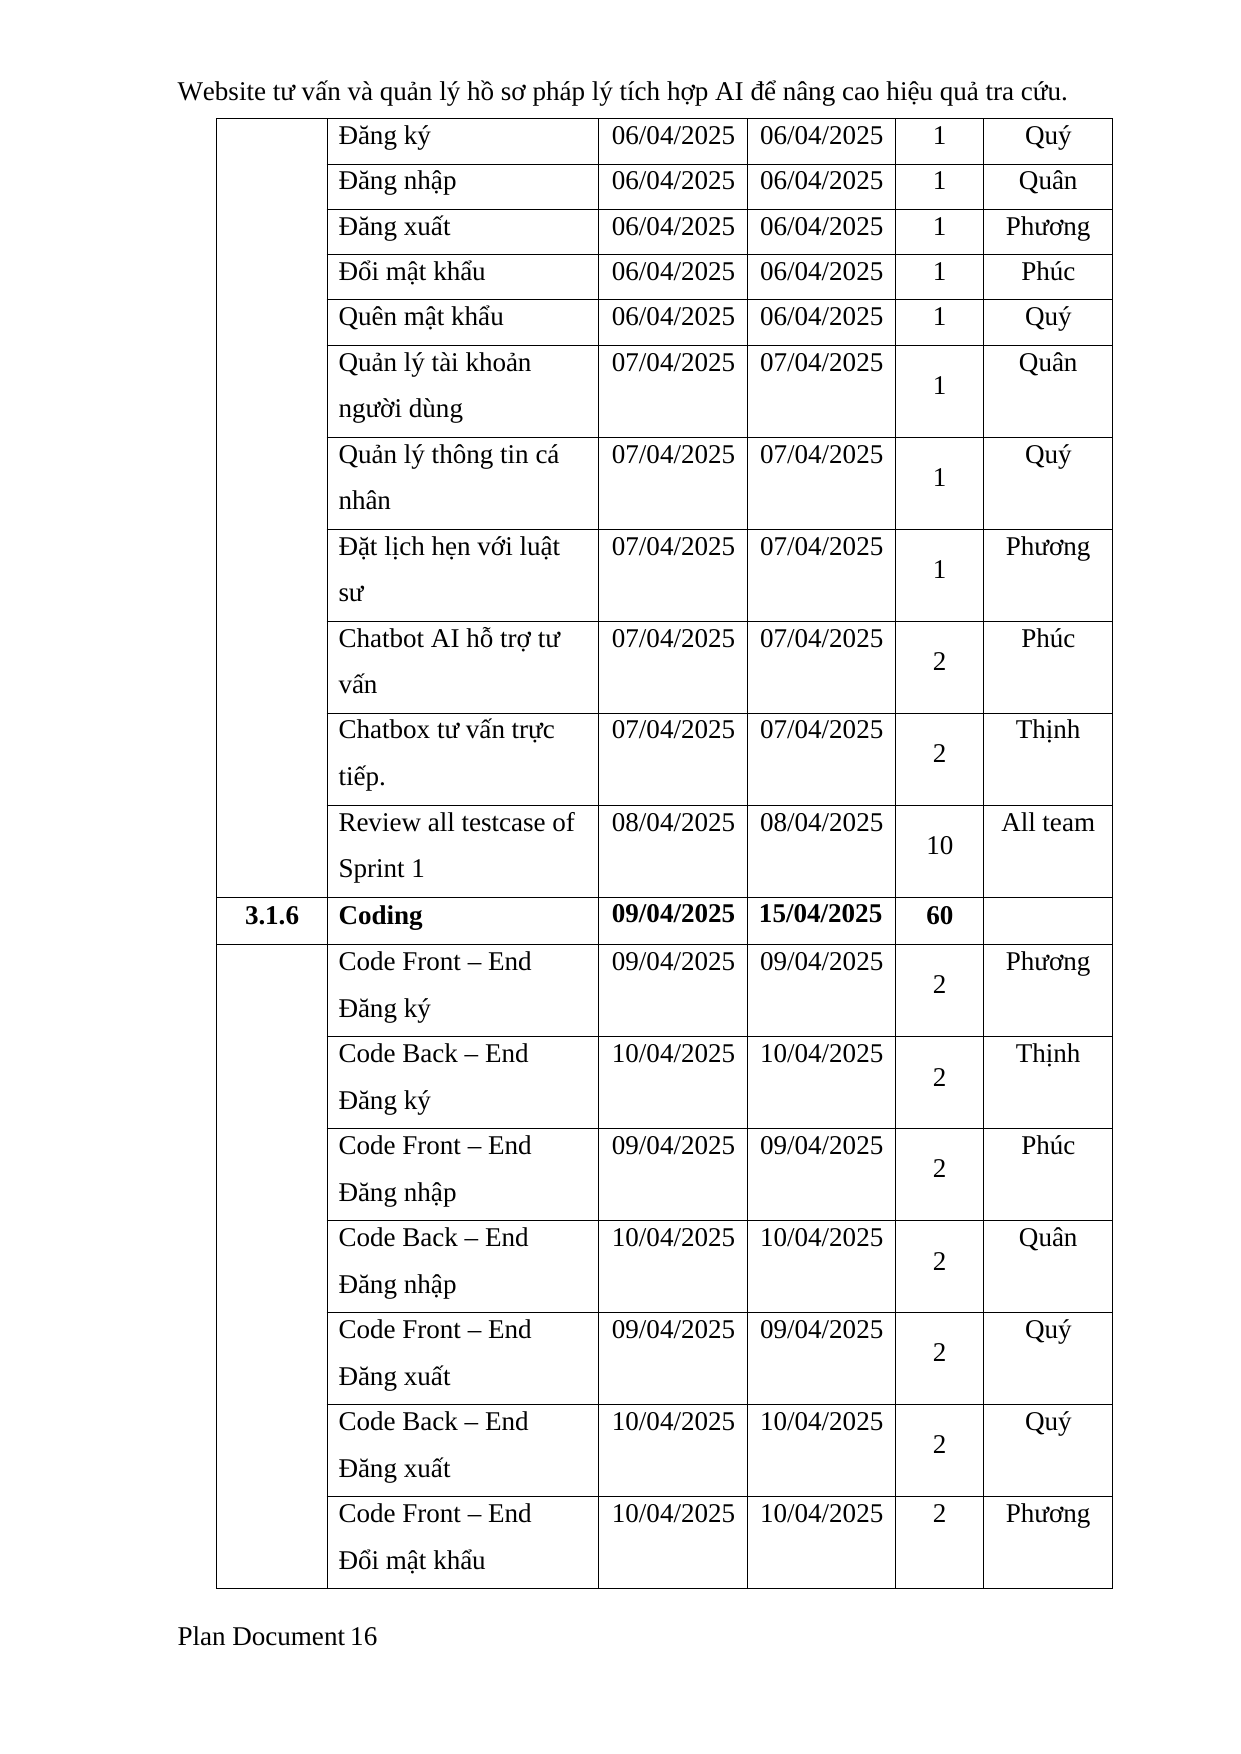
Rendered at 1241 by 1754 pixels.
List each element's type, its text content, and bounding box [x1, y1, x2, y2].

table_cell Code Back – End Đăng ký [328, 1037, 598, 1128]
table_cell Đăng nhập [328, 165, 598, 209]
table_cell 06/04/2025 [748, 165, 895, 209]
table_cell Đổi mật khẩu [328, 255, 598, 299]
table_cell All team [984, 806, 1112, 897]
table_cell 1 [896, 255, 983, 299]
table_cell Đăng xuất [328, 210, 598, 254]
table_cell Quân [984, 1221, 1112, 1312]
table_cell Quản lý tài khoản người dùng [328, 346, 598, 437]
table_cell 1 [896, 119, 983, 163]
table_cell Code Front – End Đăng xuất [328, 1313, 598, 1404]
table_cell 09/04/2025 [748, 1313, 895, 1404]
table_cell 09/04/2025 [599, 898, 747, 944]
table_cell 2 [896, 622, 983, 713]
table_cell Phúc [984, 622, 1112, 713]
table_cell 10/04/2025 [599, 1497, 747, 1588]
table_cell Code Back – End Đăng xuất [328, 1405, 598, 1496]
table_cell 07/04/2025 [599, 438, 747, 529]
table_cell 06/04/2025 [599, 255, 747, 299]
table_cell Phúc [984, 255, 1112, 299]
table_cell 07/04/2025 [748, 714, 895, 804]
table_cell Phương [984, 1497, 1112, 1588]
table_cell 07/04/2025 [748, 530, 895, 621]
table_cell 09/04/2025 [599, 1313, 747, 1404]
table_cell 07/04/2025 [748, 346, 895, 437]
table_cell Quản lý thông tin cá nhân [328, 438, 598, 529]
table_cell 60 [896, 898, 983, 944]
table_cell Phương [984, 945, 1112, 1036]
table_cell 10/04/2025 [748, 1405, 895, 1496]
table_cell 07/04/2025 [748, 622, 895, 713]
table_cell 2 [896, 945, 983, 1036]
table_cell 10 [896, 806, 983, 897]
table_cell 09/04/2025 [599, 945, 747, 1036]
table_cell 09/04/2025 [748, 945, 895, 1036]
table_cell Quên mật khẩu [328, 300, 598, 345]
table_cell 06/04/2025 [748, 210, 895, 254]
table_cell 1 [896, 346, 983, 437]
table_cell Review all testcase of Sprint 1 [328, 806, 598, 897]
table_cell Code Front – End Đăng nhập [328, 1129, 598, 1220]
table_cell Coding [328, 898, 598, 944]
table_cell 07/04/2025 [599, 346, 747, 437]
table_cell [984, 898, 1112, 944]
table_cell 3.1.6 [217, 898, 327, 944]
table_cell 15/04/2025 [748, 898, 895, 944]
table_cell 10/04/2025 [599, 1221, 747, 1312]
table_cell 1 [896, 438, 983, 529]
table_cell Phúc [984, 1129, 1112, 1220]
table_cell [217, 945, 327, 1588]
table_cell Quân [984, 346, 1112, 437]
table_cell 10/04/2025 [599, 1037, 747, 1128]
table_cell 2 [896, 1129, 983, 1220]
table_cell 06/04/2025 [748, 119, 895, 163]
table_cell 09/04/2025 [748, 1129, 895, 1220]
table_cell 07/04/2025 [748, 438, 895, 529]
table_cell 2 [896, 1037, 983, 1128]
table_cell Chatbox tư vấn trực tiếp. [328, 714, 598, 804]
table_cell Thịnh [984, 1037, 1112, 1128]
table_cell 08/04/2025 [599, 806, 747, 897]
table_cell 2 [896, 1313, 983, 1404]
table_cell 10/04/2025 [748, 1221, 895, 1312]
table_cell 10/04/2025 [599, 1405, 747, 1496]
table_cell 2 [896, 714, 983, 804]
table_cell Quý [984, 438, 1112, 529]
table_cell 2 [896, 1405, 983, 1496]
table_cell 1 [896, 530, 983, 621]
table_cell 07/04/2025 [599, 714, 747, 804]
table_cell Phương [984, 530, 1112, 621]
table_cell 06/04/2025 [599, 165, 747, 209]
table_cell 1 [896, 165, 983, 209]
table_cell 06/04/2025 [599, 300, 747, 345]
table_cell Quý [984, 300, 1112, 345]
table_cell 07/04/2025 [599, 622, 747, 713]
table_cell Code Back – End Đăng nhập [328, 1221, 598, 1312]
table_cell Phương [984, 210, 1112, 254]
table_cell Thịnh [984, 714, 1112, 804]
table_cell 06/04/2025 [599, 210, 747, 254]
table_cell Quân [984, 165, 1112, 209]
table_cell 2 [896, 1221, 983, 1312]
table_cell 1 [896, 210, 983, 254]
table_cell 06/04/2025 [748, 300, 895, 345]
table_cell 07/04/2025 [599, 530, 747, 621]
table_cell 10/04/2025 [748, 1497, 895, 1588]
table_cell Quý [984, 119, 1112, 163]
table_cell Chatbot AI hỗ trợ tư vấn [328, 622, 598, 713]
table_cell 06/04/2025 [599, 119, 747, 163]
table_cell 2 [896, 1497, 983, 1588]
table_cell Quý [984, 1405, 1112, 1496]
table_cell Đặt lịch hẹn với luật sư [328, 530, 598, 621]
table_cell Code Front – End Đăng ký [328, 945, 598, 1036]
table_cell Code Front – End Đổi mật khẩu [328, 1497, 598, 1588]
table_cell 08/04/2025 [748, 806, 895, 897]
table_cell Đăng ký [328, 119, 598, 163]
table_cell [217, 119, 327, 897]
table_cell 1 [896, 300, 983, 345]
table_cell 09/04/2025 [599, 1129, 747, 1220]
table_cell Quý [984, 1313, 1112, 1404]
table_cell 06/04/2025 [748, 255, 895, 299]
table_cell 10/04/2025 [748, 1037, 895, 1128]
